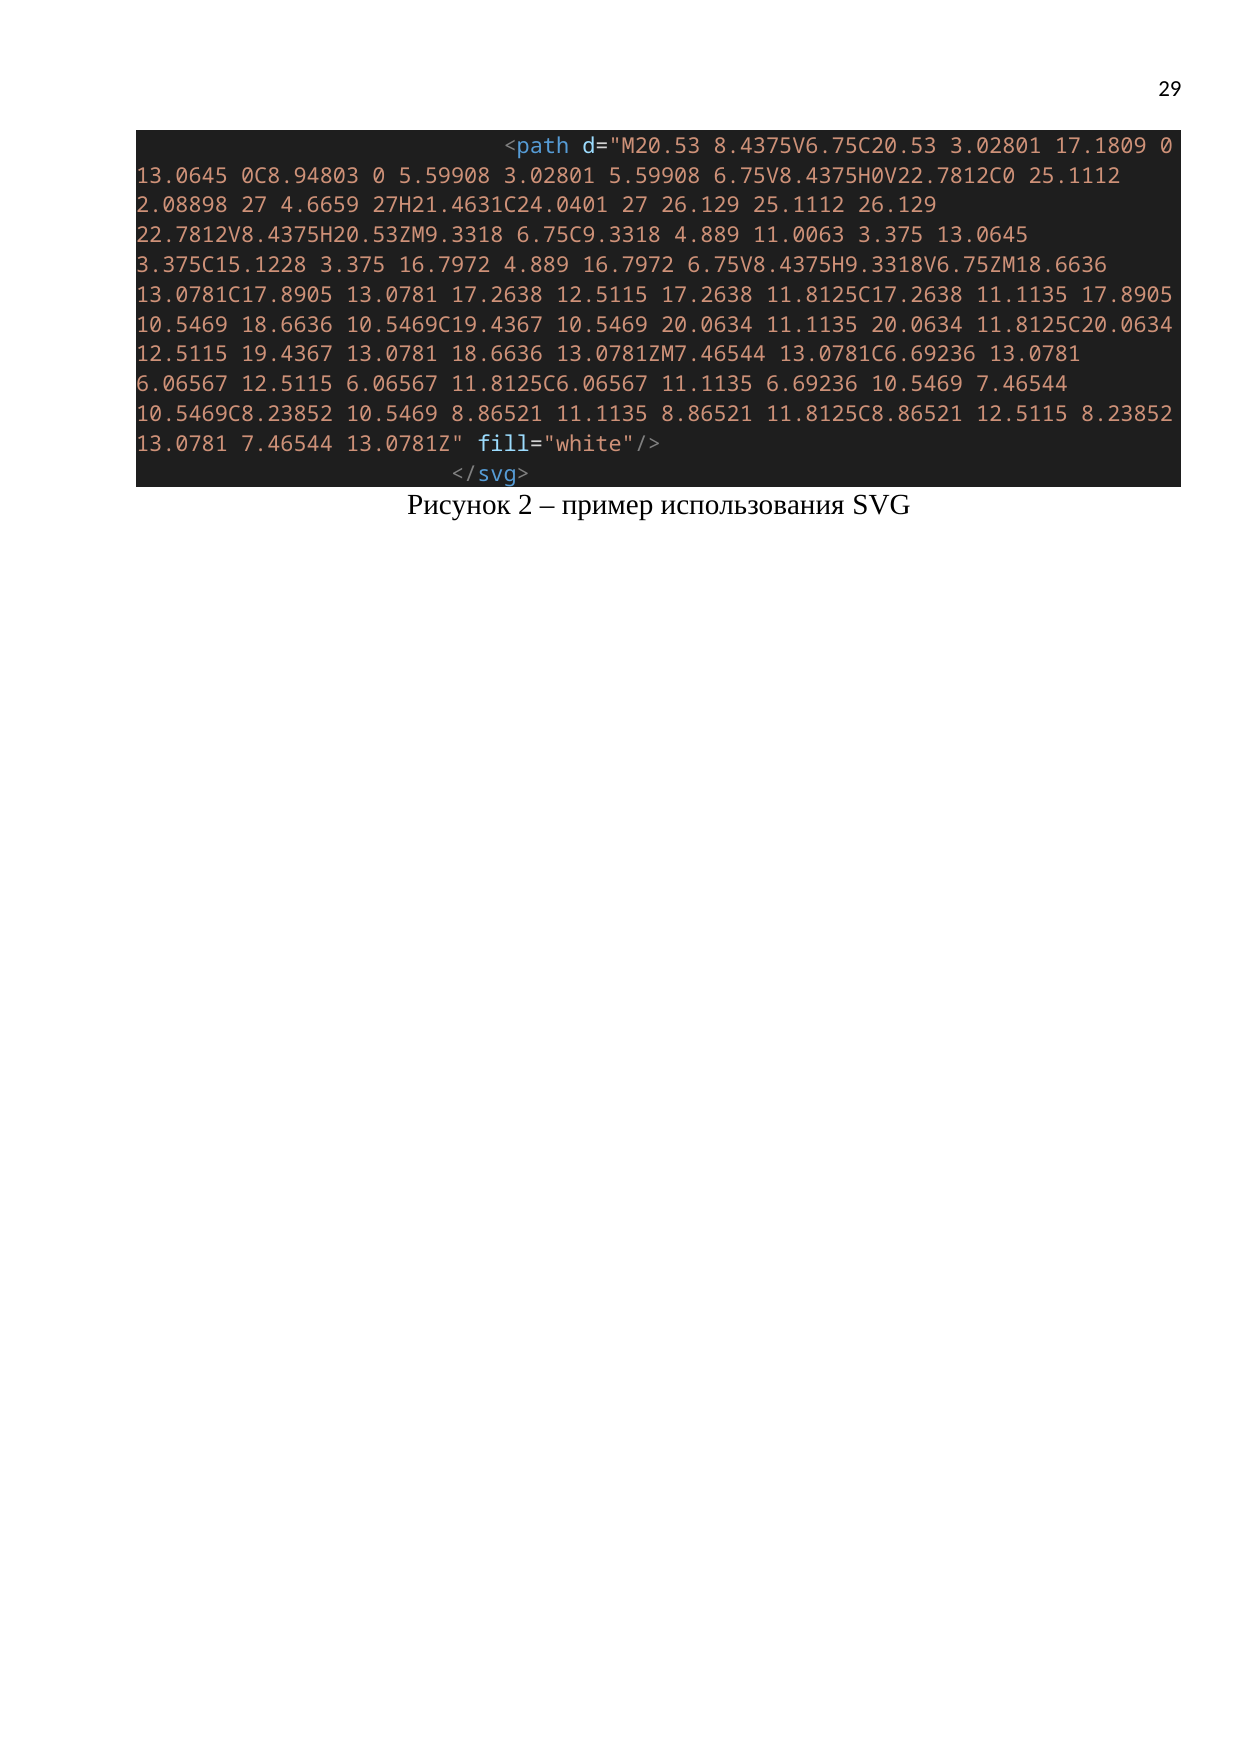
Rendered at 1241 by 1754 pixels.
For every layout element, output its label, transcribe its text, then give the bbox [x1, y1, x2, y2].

text Рисунок 2 – пример использования SVG [136, 487, 1181, 521]
text <path d="M20.53 8.4375V6.75C20.53 3.02801 17.1809 0 13.0645 0C8.94803 0 5.59908 3.02801 5.59908 6.75V8.4375H0V22.7812C0 25.1112 2.08898 27 4.6659 27H21.4631C24.0401 27 26.129 25.1112 26.129 22.7812V8.4375H20.53ZM9.3318 6.75C9.3318 4.889 11.0063 3.375 13.0645 3.375C15.1228 3.375 16.7972 4.889 16.7972 6.75V8.4375H9.3318V6.75ZM18.6636 13.0781C17.8905 13.0781 17.2638 12.5115 17.2638 11.8125C17.2638 11.1135 17.8905 10.5469 18.6636 10.5469C19.4367 10.5469 20.0634 11.1135 20.0634 11.8125C20.0634 12.5115 19.4367 13.0781 18.6636 13.0781ZM7.46544 13.0781C6.69236 13.0781 6.06567 12.5115 6.06567 11.8125C6.06567 11.1135 6.69236 10.5469 7.46544 10.5469C8.23852 10.5469 8.86521 11.1135 8.86521 11.8125C8.86521 12.5115 8.23852 13.0781 7.46544 13.0781Z" fill="white"/> [136, 130, 1181, 458]
text </svg> [136, 458, 1181, 487]
